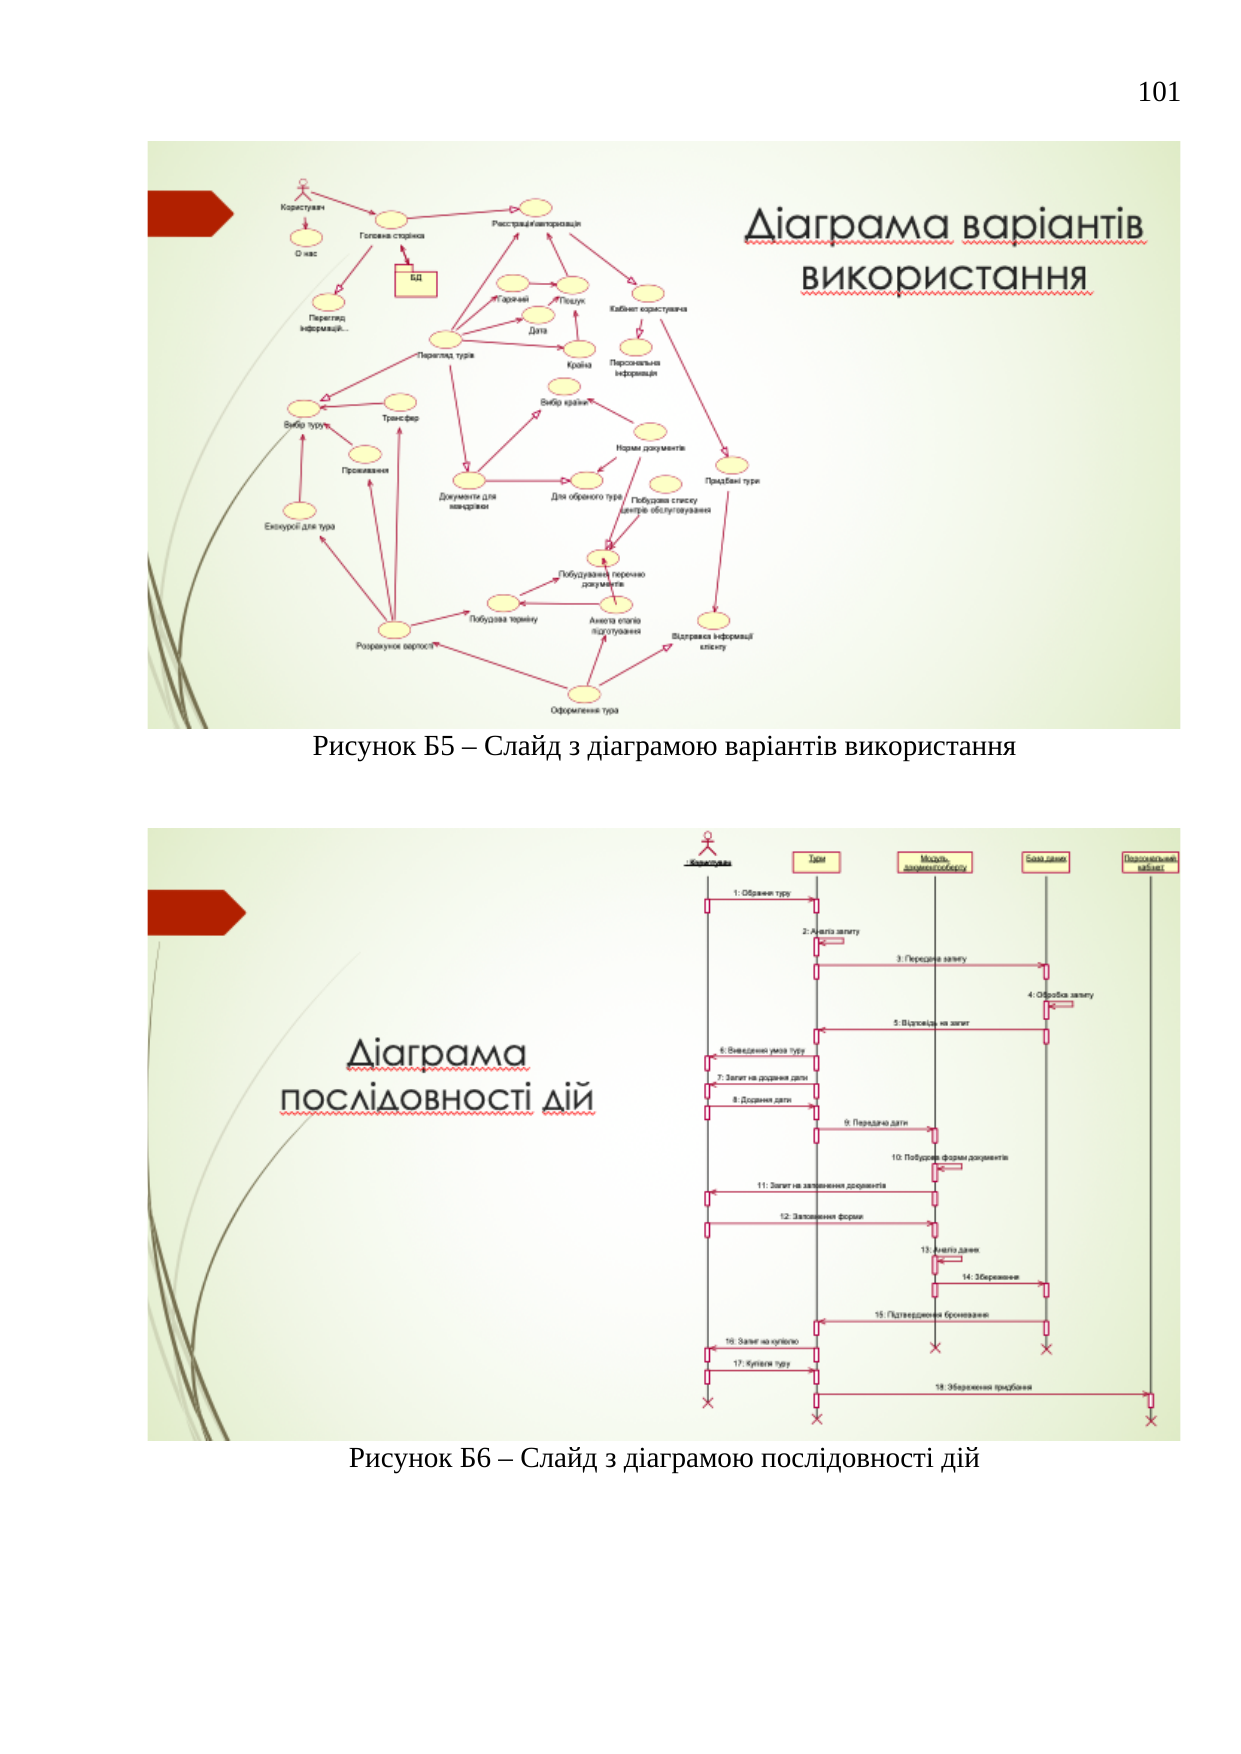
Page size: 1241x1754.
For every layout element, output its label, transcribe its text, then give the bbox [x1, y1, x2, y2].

picture [147, 828, 1181, 1441]
picture [147, 141, 1181, 729]
text Рисунок Б5 – Слайд з діаграмою варіантів використання [148, 729, 1181, 762]
text Рисунок Б6 – Слайд з діаграмою послідовності дій [148, 1441, 1181, 1474]
